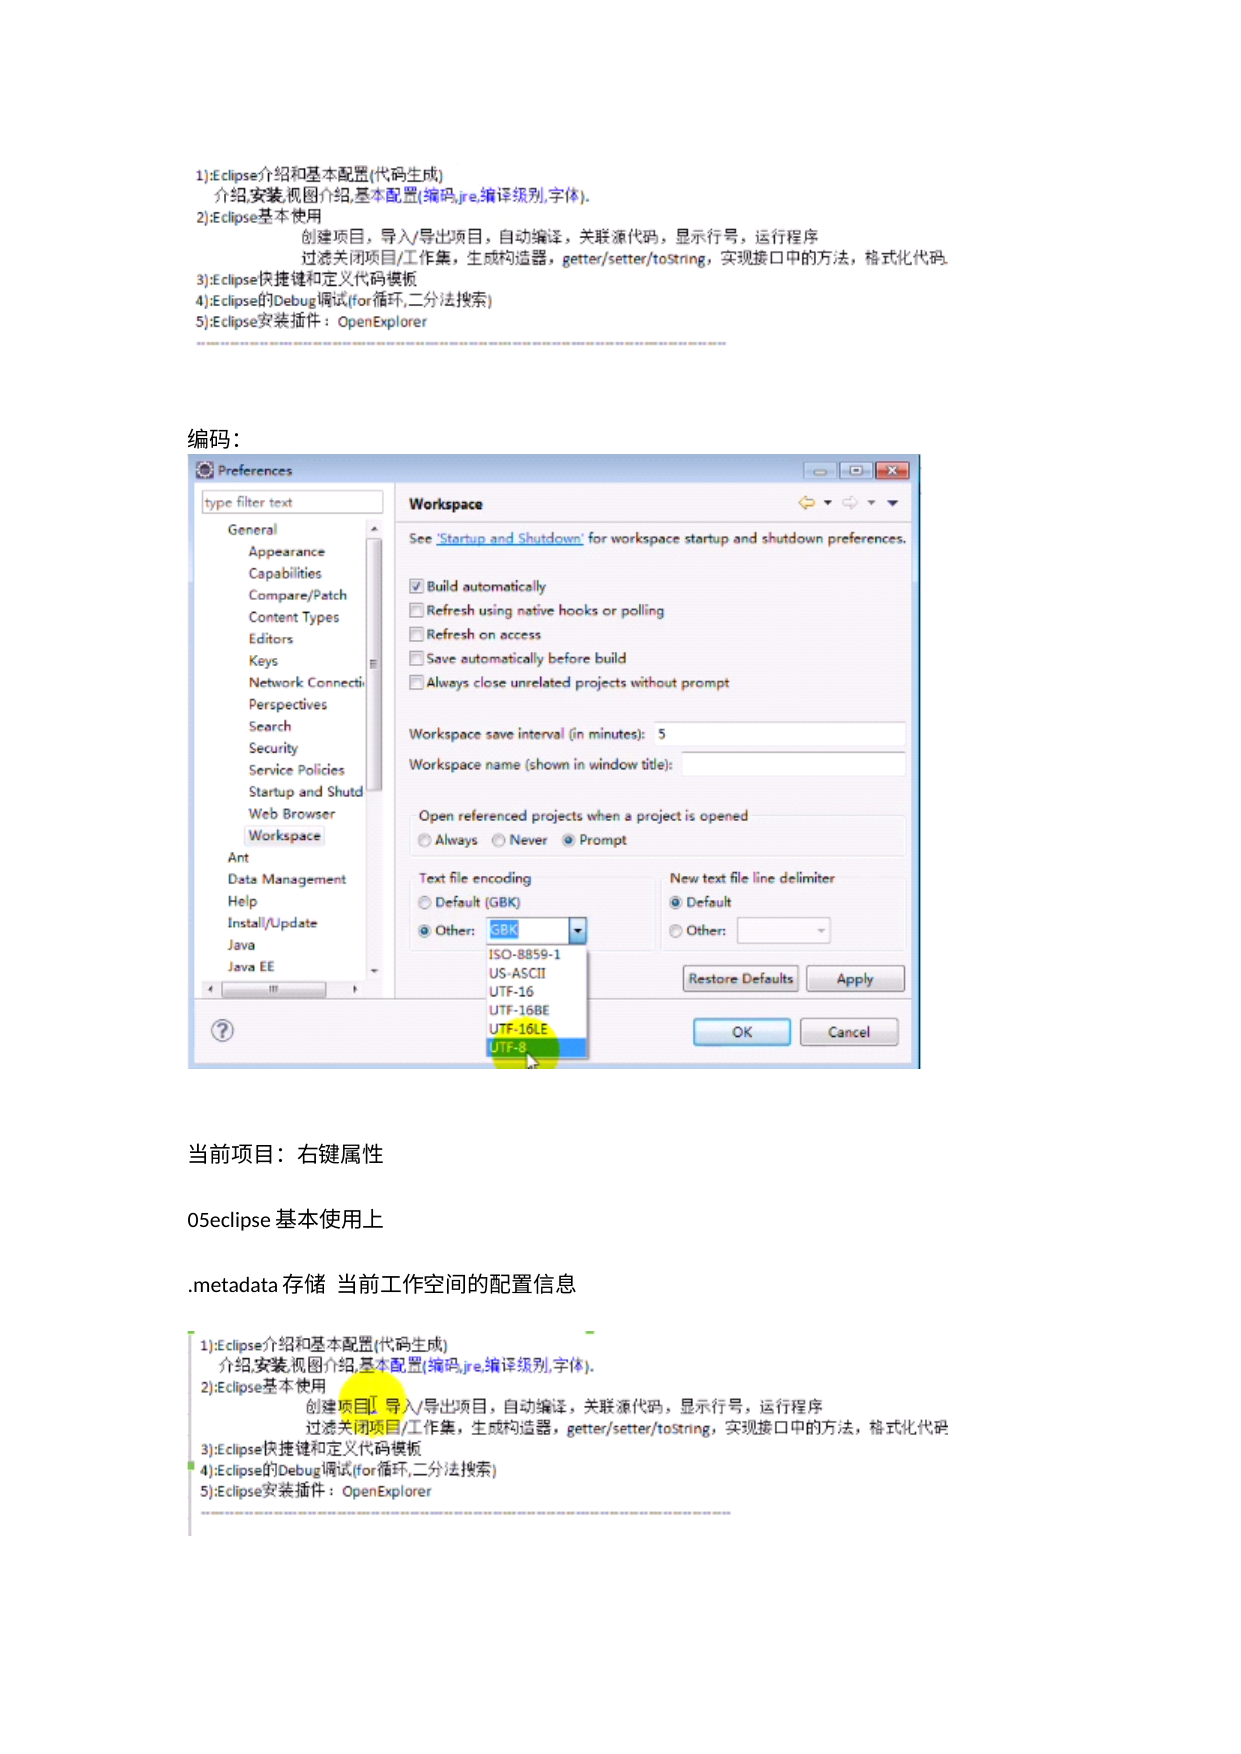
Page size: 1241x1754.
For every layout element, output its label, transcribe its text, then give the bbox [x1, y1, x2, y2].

text 当前项目：右键属性 [187, 1137, 1053, 1169]
picture [187, 1331, 948, 1536]
text .metadata存储 当前工作空间的配置信息 [187, 1267, 1053, 1299]
picture [187, 454, 922, 1069]
text 编码： [187, 422, 1053, 454]
picture [187, 161, 969, 368]
text 05eclipse基本使用上 [187, 1202, 1053, 1234]
